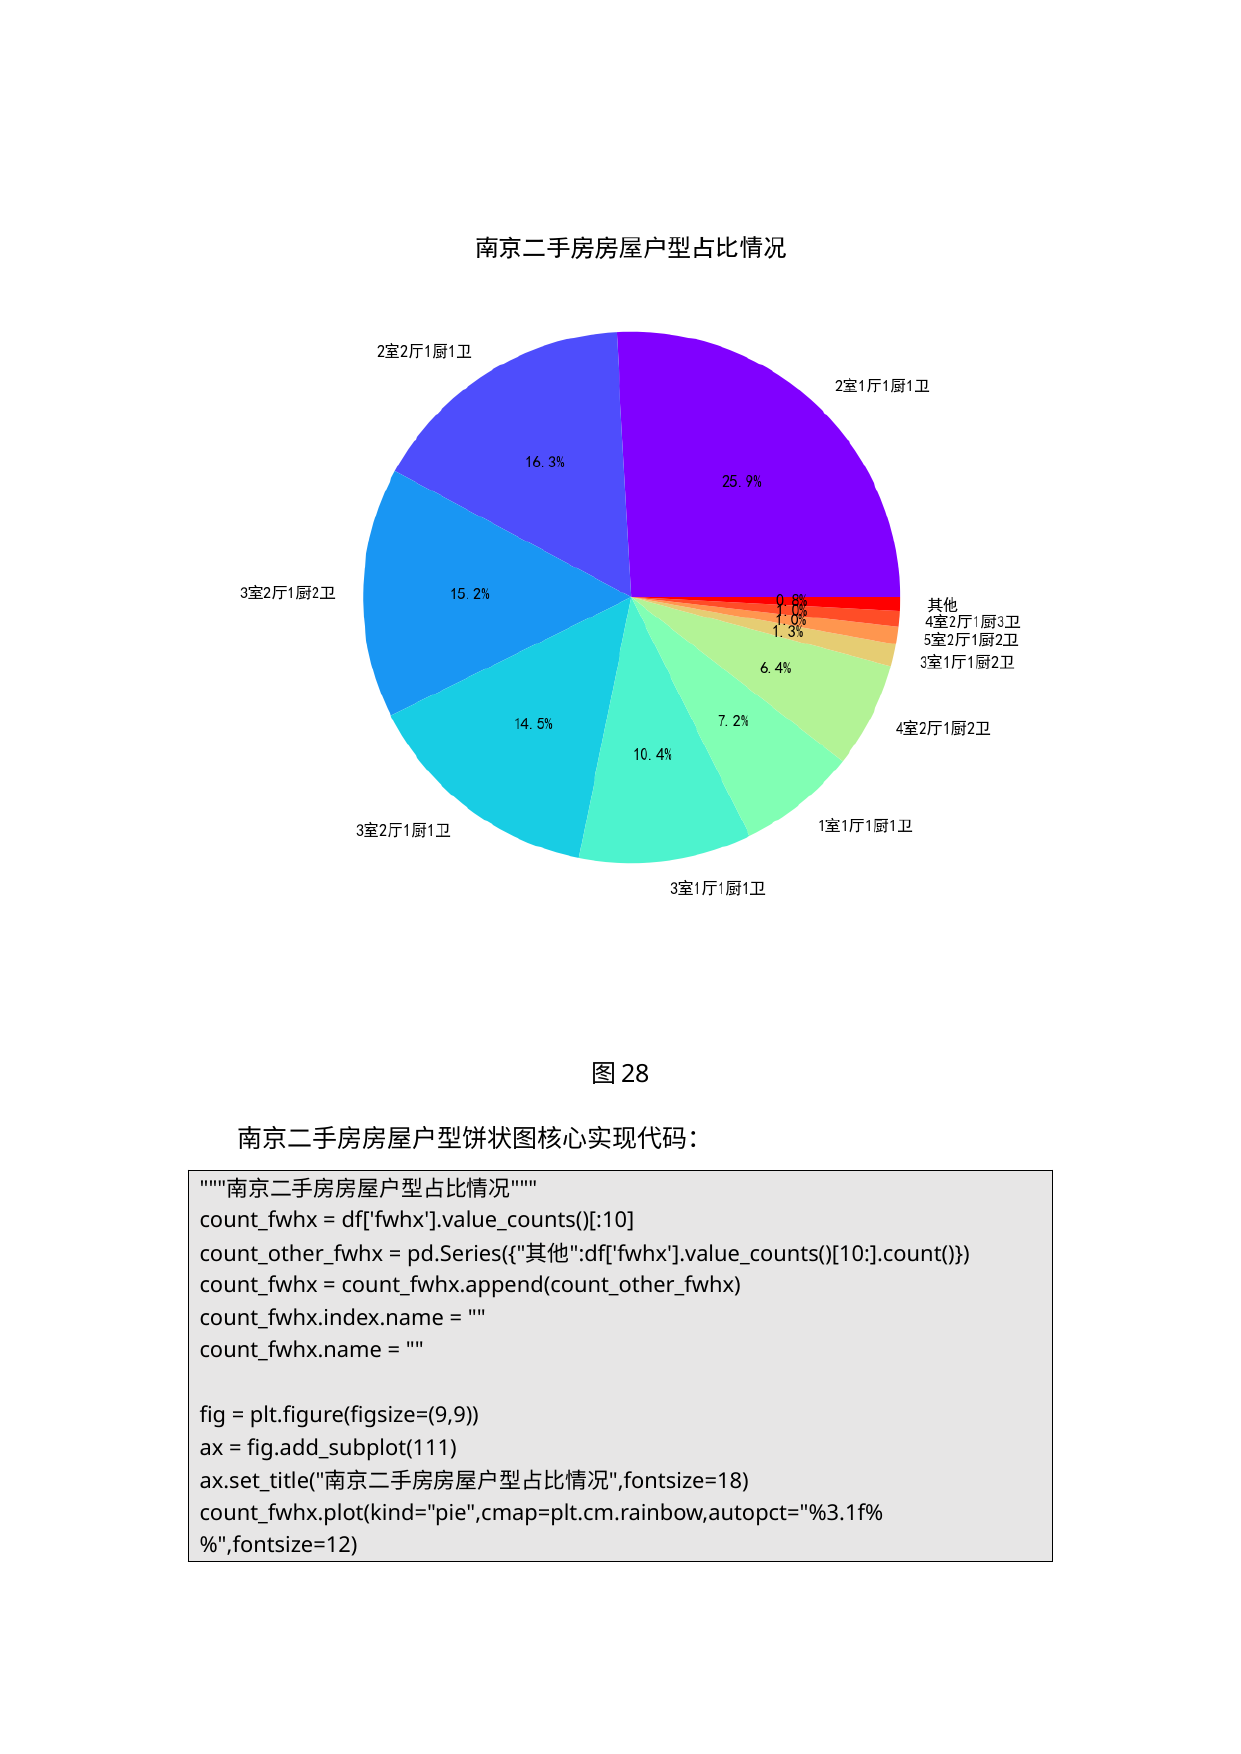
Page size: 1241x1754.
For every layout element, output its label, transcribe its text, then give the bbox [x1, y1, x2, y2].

picture [187, 162, 1053, 1024]
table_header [189, 1171, 1052, 1561]
text 南京二手房房屋户型饼状图核心实现代码： [187, 1104, 1053, 1169]
text 图28 [187, 1039, 1053, 1104]
